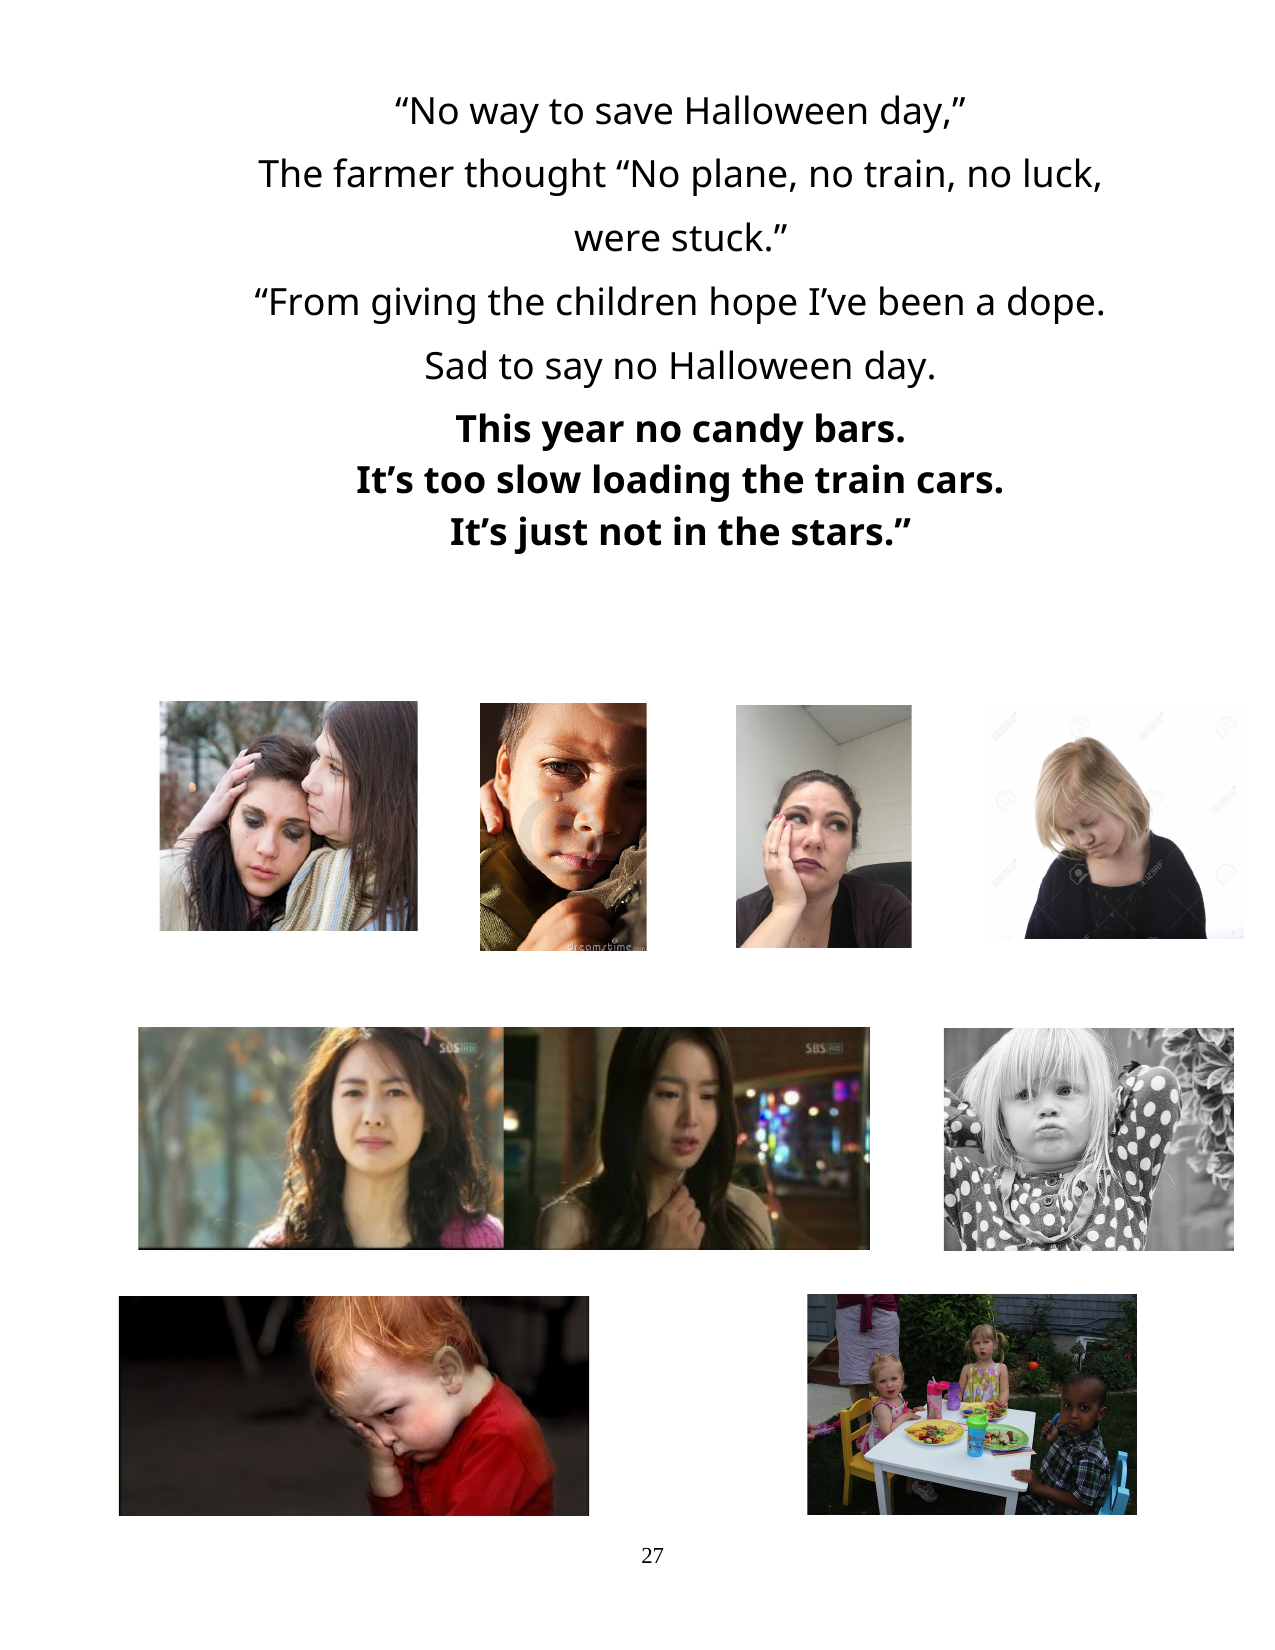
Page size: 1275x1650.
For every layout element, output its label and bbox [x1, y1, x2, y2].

picture [118, 1296, 590, 1516]
picture [138, 1027, 870, 1250]
picture [943, 1028, 1234, 1251]
picture [985, 706, 1244, 939]
picture [736, 705, 912, 948]
picture [807, 1294, 1137, 1515]
picture [159, 701, 418, 931]
picture [480, 703, 647, 951]
